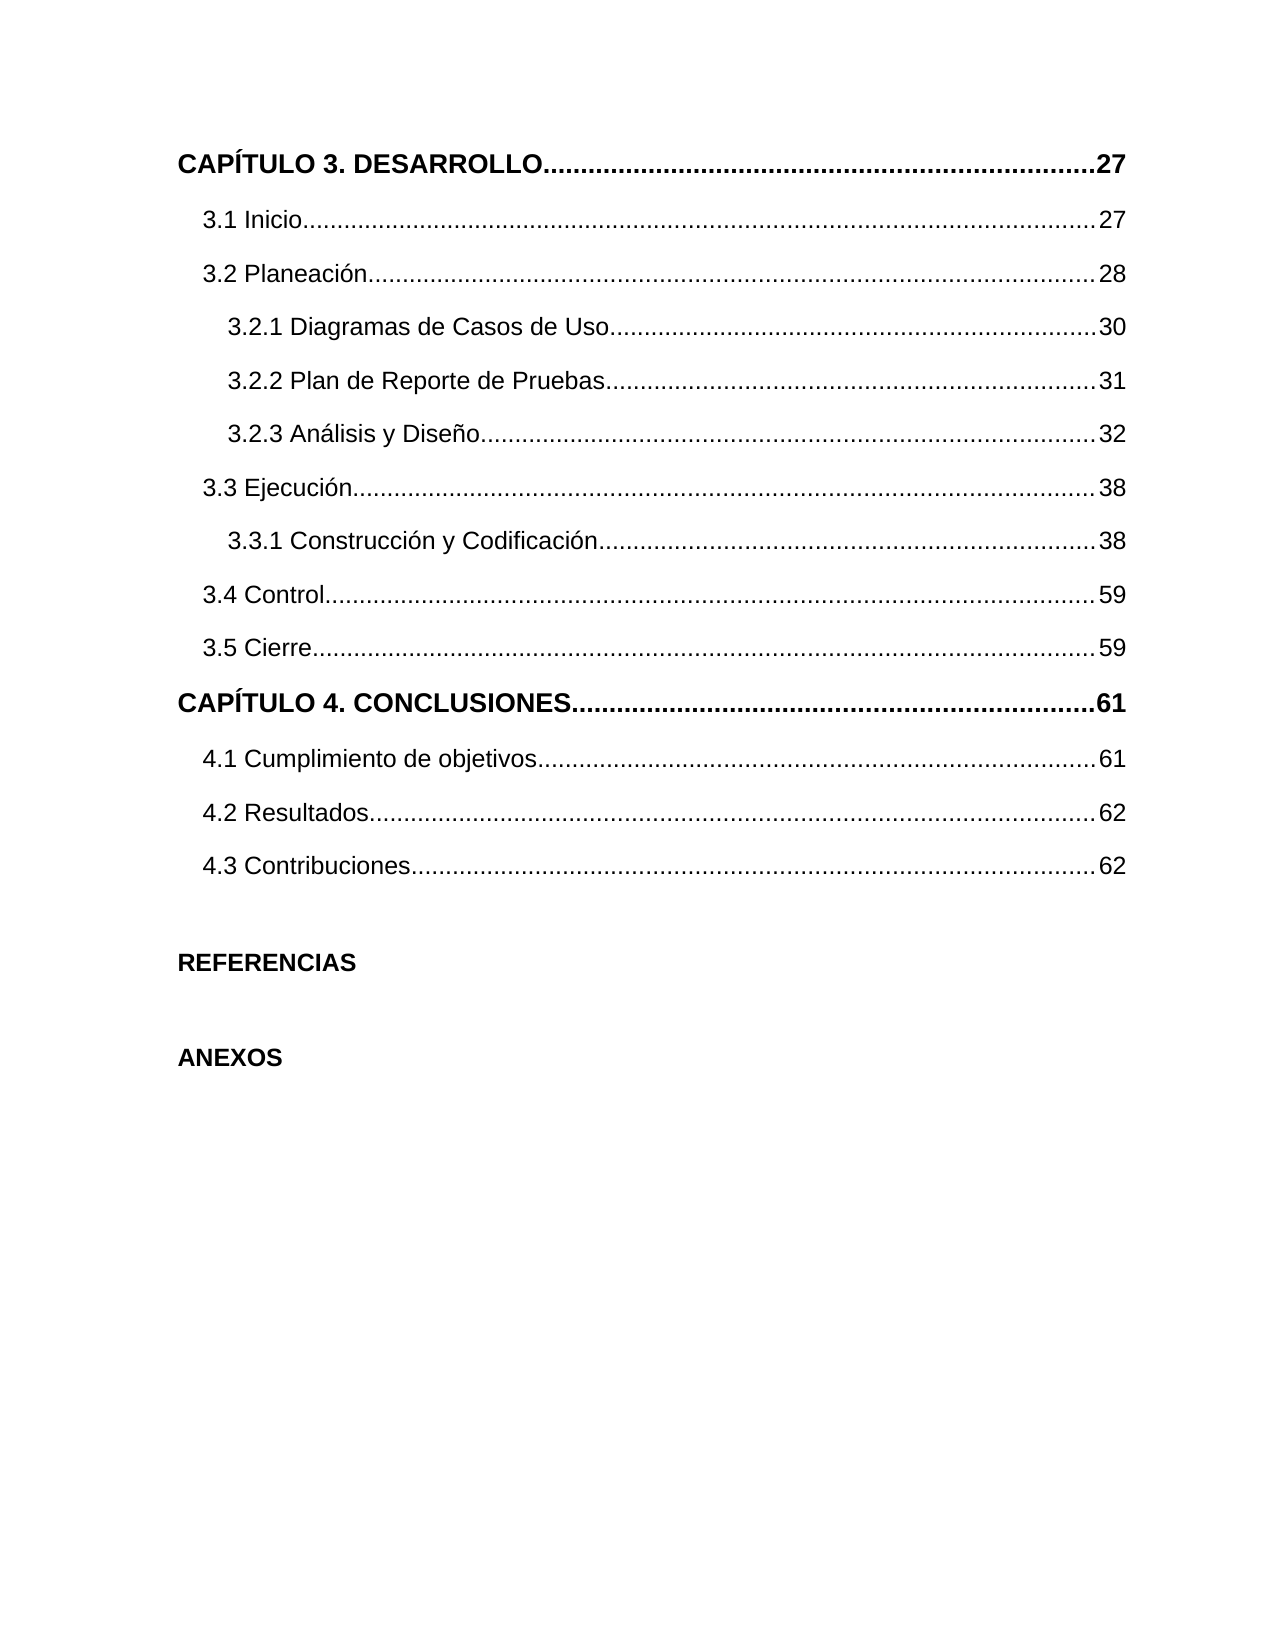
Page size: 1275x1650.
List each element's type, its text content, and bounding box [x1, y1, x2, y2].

text 4.1 Cumplimiento de objetivos 61 [202, 744, 1127, 773]
text REFERENCIAS [177, 948, 1127, 977]
text ANEXOS [177, 1043, 1127, 1072]
text 3.2.3 Análisis y Diseño 32 [227, 419, 1127, 448]
text 4.2 Resultados 62 [202, 798, 1127, 826]
text 3.3 Ejecución 38 [202, 473, 1127, 501]
text 3.2 Planeación 28 [202, 258, 1127, 287]
text 3.4 Control 59 [202, 580, 1127, 608]
text 3.2.2 Plan de Reporte de Pruebas 31 [227, 366, 1127, 394]
text CAPÍTULO 3. DESARROLLO 27 [177, 148, 1127, 179]
text 3.2.1 Diagramas de Casos de Uso 30 [227, 312, 1127, 341]
text 3.5 Cierre 59 [202, 633, 1127, 662]
text 4.3 Contribuciones 62 [202, 851, 1127, 880]
text 3.1 Inicio 27 [202, 205, 1127, 234]
text CAPÍTULO 4. CONCLUSIONES 61 [177, 687, 1127, 718]
text 3.3.1 Construcción y Codificación 38 [227, 526, 1127, 555]
